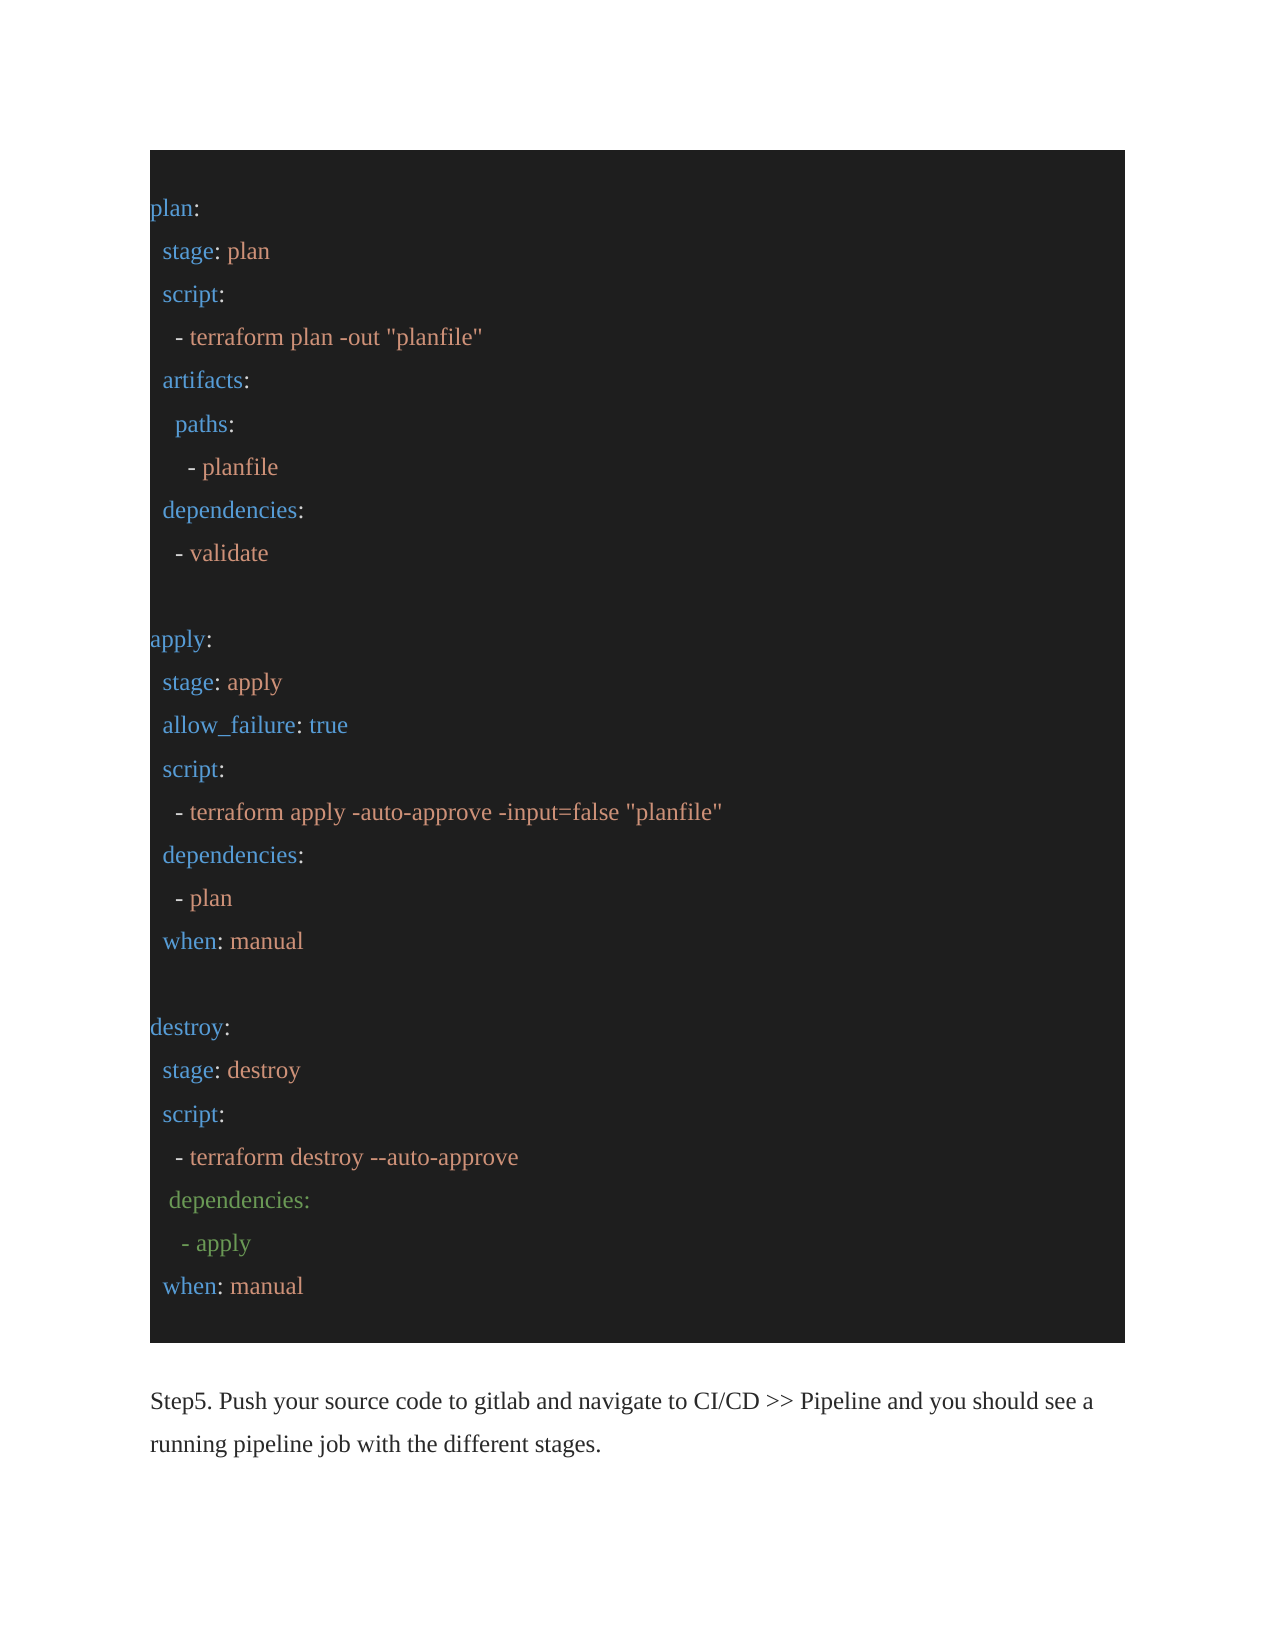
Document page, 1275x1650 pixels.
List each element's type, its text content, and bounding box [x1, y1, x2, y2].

text stage: destroy [150, 1056, 1125, 1084]
text Step5. Push your source code to gitlab and navigate to CI/CD >> Pipeline and you should see a running pipeline job with the different stages. [150, 1386, 1125, 1458]
text dependencies: [150, 495, 1125, 524]
text when: manual [150, 926, 1125, 955]
text stage: plan [150, 236, 1125, 265]
text artifacts: [150, 366, 1125, 394]
text - plan [150, 883, 1125, 912]
text dependencies: [150, 840, 1125, 869]
text allow_failure: true [150, 711, 1125, 739]
text script: [150, 754, 1125, 782]
text dependencies: [150, 1185, 1125, 1214]
text script: [150, 279, 1125, 308]
text - validate [150, 538, 1125, 567]
text plan: [150, 193, 1125, 222]
text script: [150, 1099, 1125, 1127]
text paths: [150, 409, 1125, 437]
text when: manual [150, 1271, 1125, 1300]
text - terraform plan -out "planfile" [150, 322, 1125, 351]
text stage: apply [150, 667, 1125, 696]
text apply: [150, 624, 1125, 653]
text - planfile [150, 452, 1125, 481]
text - terraform destroy --auto-approve [150, 1142, 1125, 1171]
text - terraform apply -auto-approve -input=false "planfile" [150, 797, 1125, 826]
text - apply [150, 1228, 1125, 1257]
text destroy: [150, 1012, 1125, 1041]
